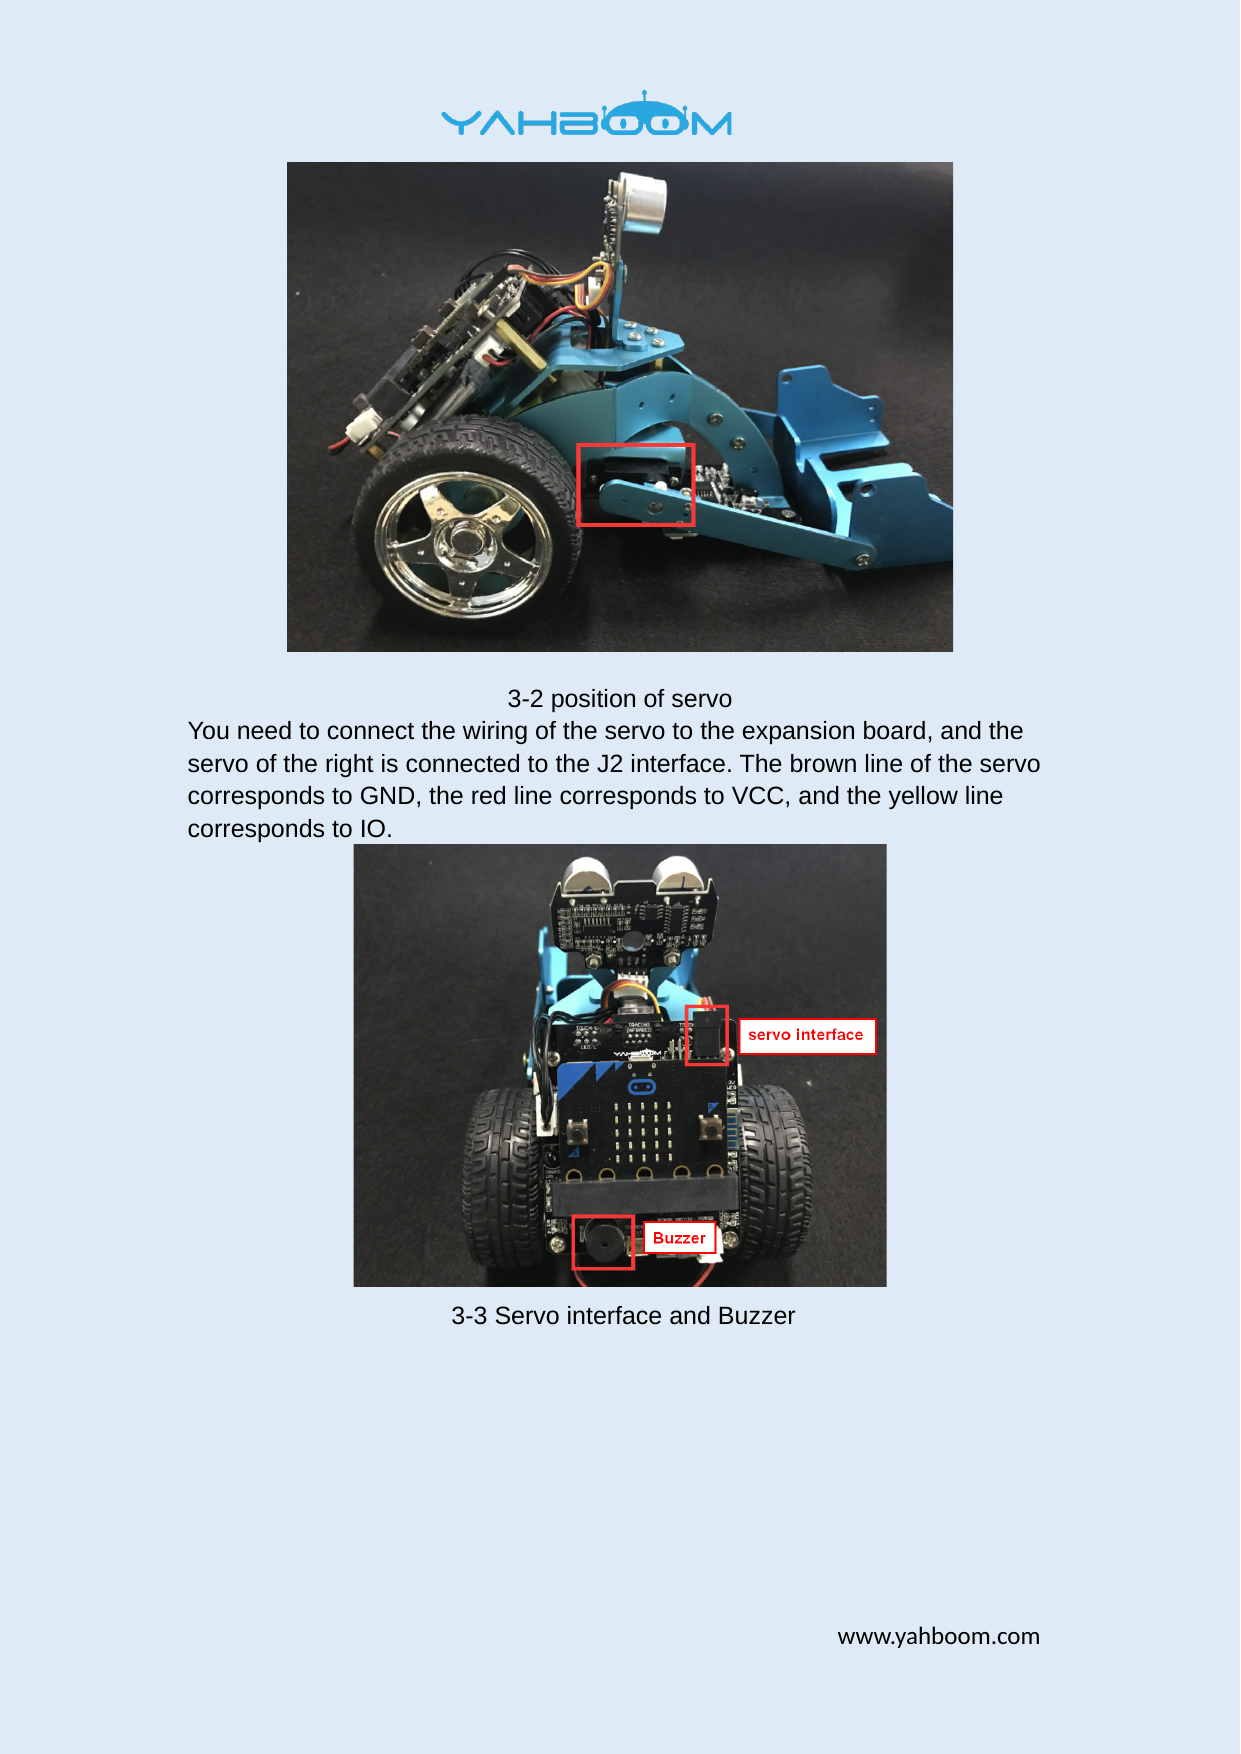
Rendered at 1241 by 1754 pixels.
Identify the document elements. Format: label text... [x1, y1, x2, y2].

picture [287, 162, 954, 652]
picture [441, 90, 732, 135]
picture [353, 844, 887, 1287]
text You need to connect the wiring of the servo to the expansion board, and the servo of the right is connected to the J2 interface. The brown line of the servo corresponds to GND, the red line corresponds to VCC, and the yellow line corresponds to IO. [187, 714, 1053, 844]
text 3-2 position of servo [187, 682, 1053, 714]
text 3-3 Servo interface and Buzzer [187, 1299, 1053, 1332]
